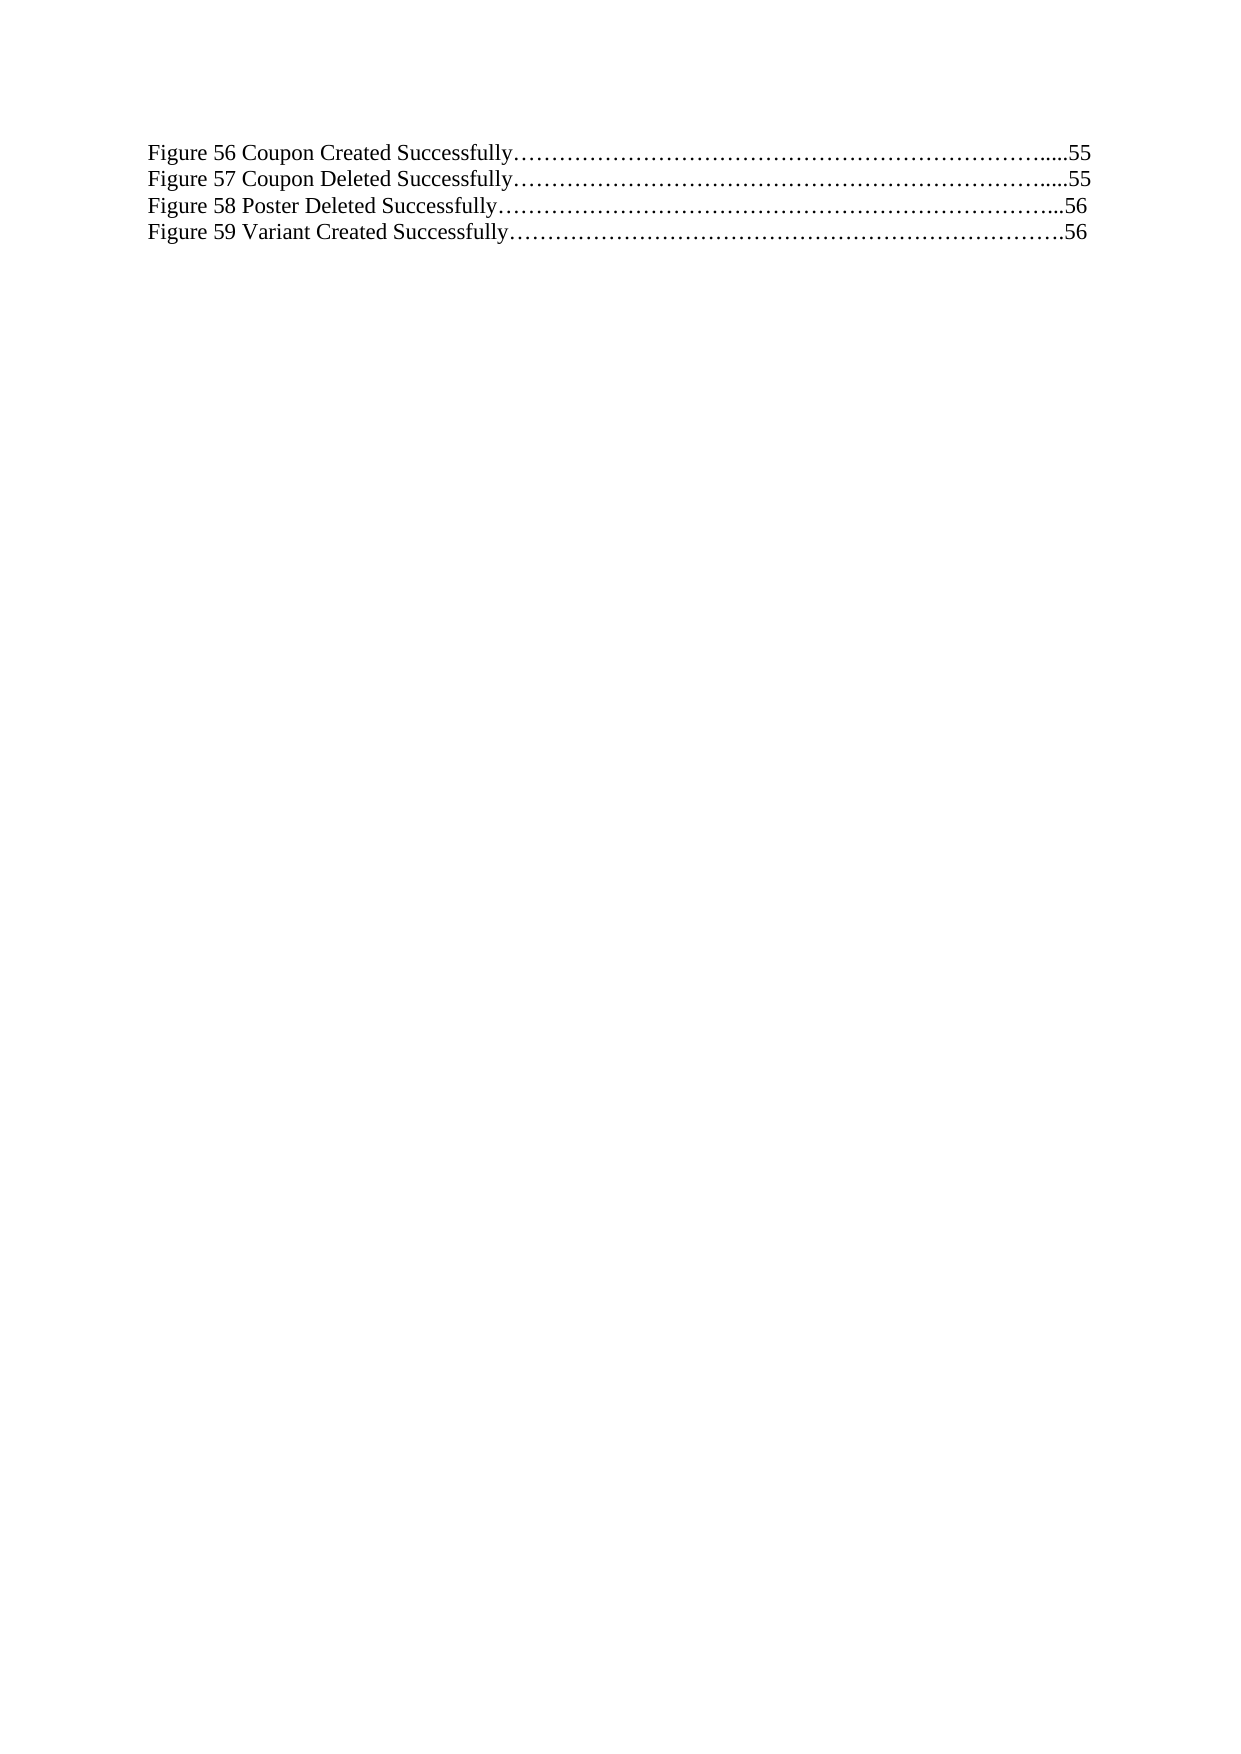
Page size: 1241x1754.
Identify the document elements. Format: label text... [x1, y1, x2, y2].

text Figure 58 Poster Deleted Successfully………………………………………………………………...56 [147, 192, 1234, 218]
text Figure 59 Variant Created Successfully……………………………………………………………….56 [147, 218, 1234, 244]
text Figure 57 Coupon Deleted Successfully…………………………………………………………….....55 [147, 166, 1234, 192]
text Figure 56 Coupon Created Successfully…………………………………………………………….....55 [147, 139, 1234, 166]
